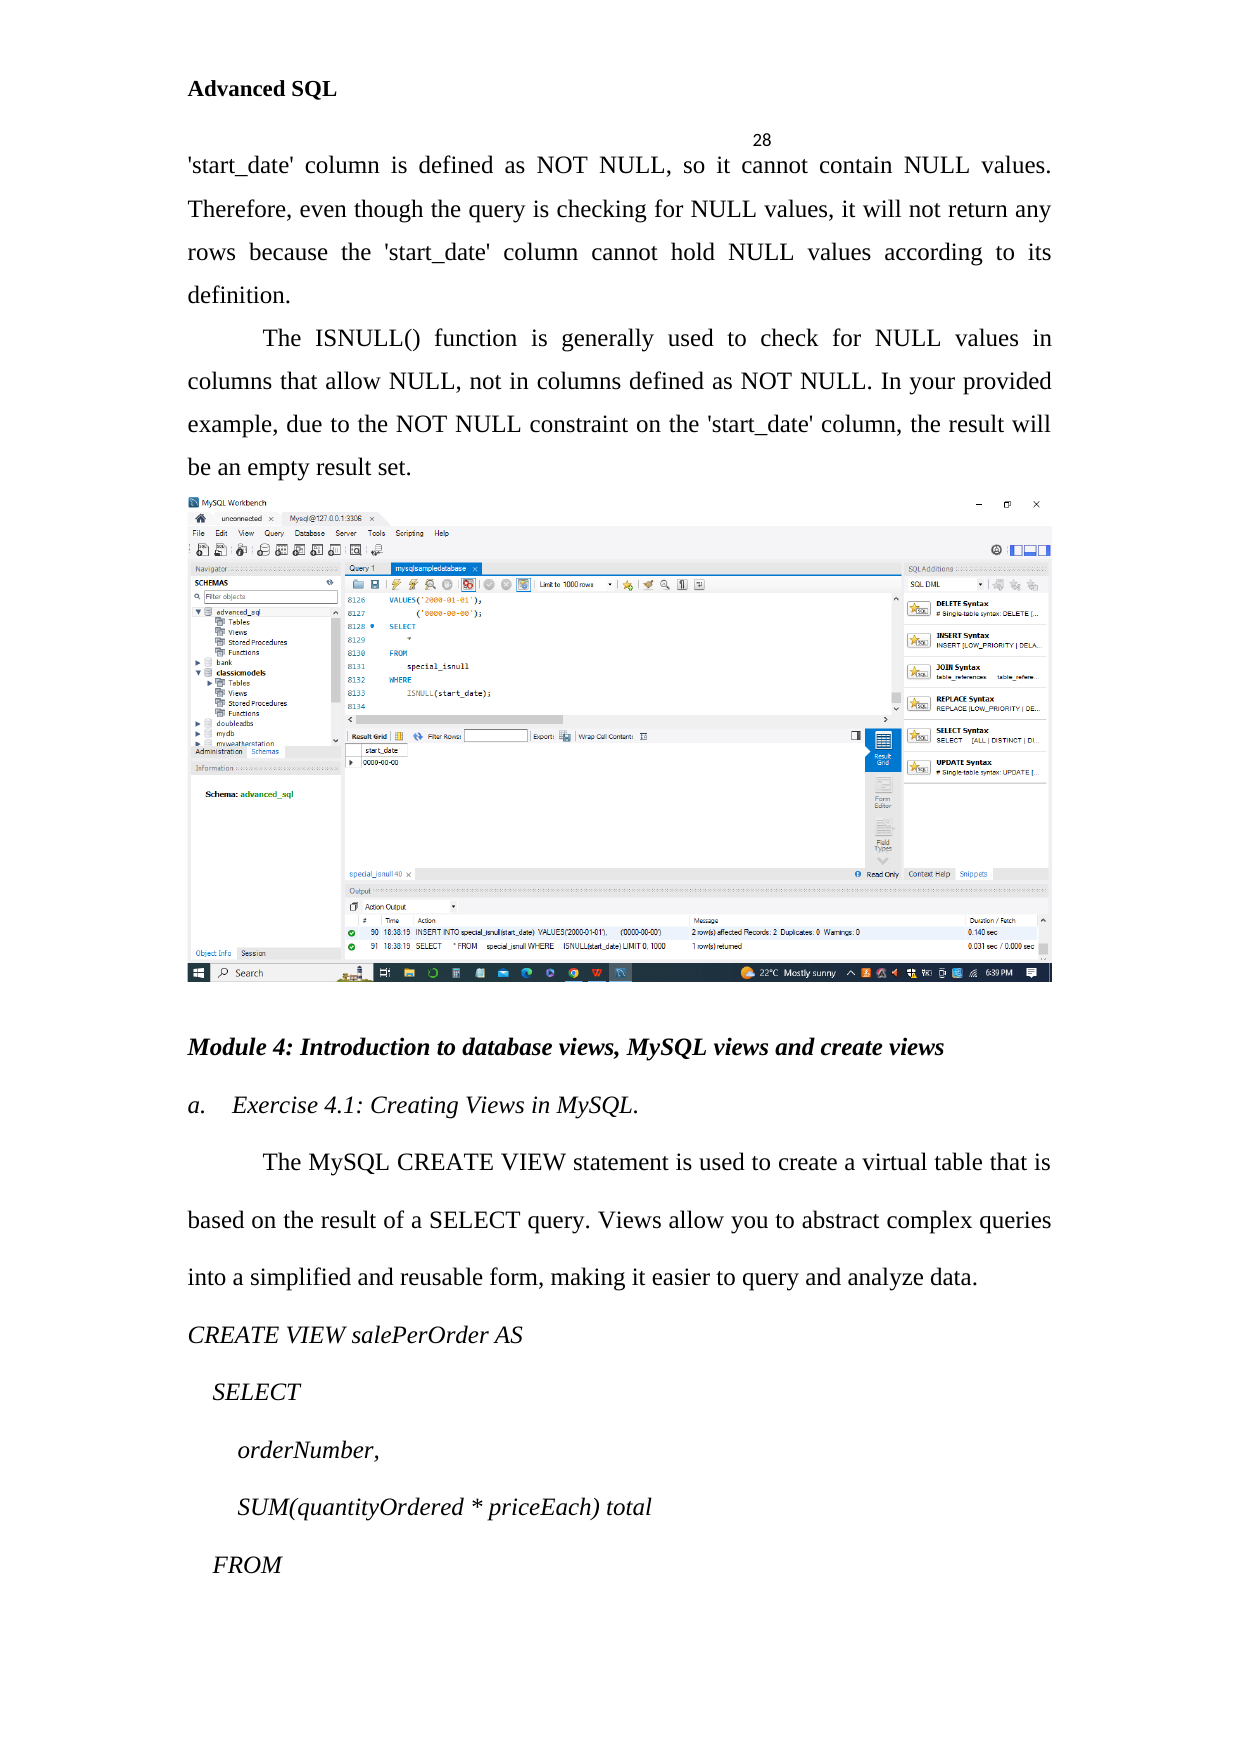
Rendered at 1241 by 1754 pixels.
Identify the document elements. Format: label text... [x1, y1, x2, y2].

list Exercise 4.1: Creating Views in MySQL. [187, 1090, 1053, 1119]
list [187, 151, 1053, 309]
picture [187, 495, 1052, 982]
list CREATE VIEW salePerOrder AS [187, 1320, 1053, 1349]
list SUM(quantityOrdered * priceEach) total [187, 1492, 1053, 1521]
list The MySQL CREATE VIEW statement is used to create a virtual table that is based on the result of a SELECT query. Views allow you to abstract complex queries into a simplified and reusable form, making it easier to query and analyze data. [187, 1147, 1053, 1291]
list FROM [187, 1550, 1053, 1579]
text Module 4: Introduction to database views, MySQL views and create views [187, 1032, 1053, 1061]
list SELECT [187, 1377, 1053, 1406]
list orderNumber, [187, 1435, 1053, 1464]
list The ISNULL() function is generally used to check for NULL values in columns that allow NULL, not in columns defined as NOT NULL. In your provided example, due to the NOT NULL constraint on the 'start_date' column, the result will be an empty result set. [187, 323, 1053, 481]
